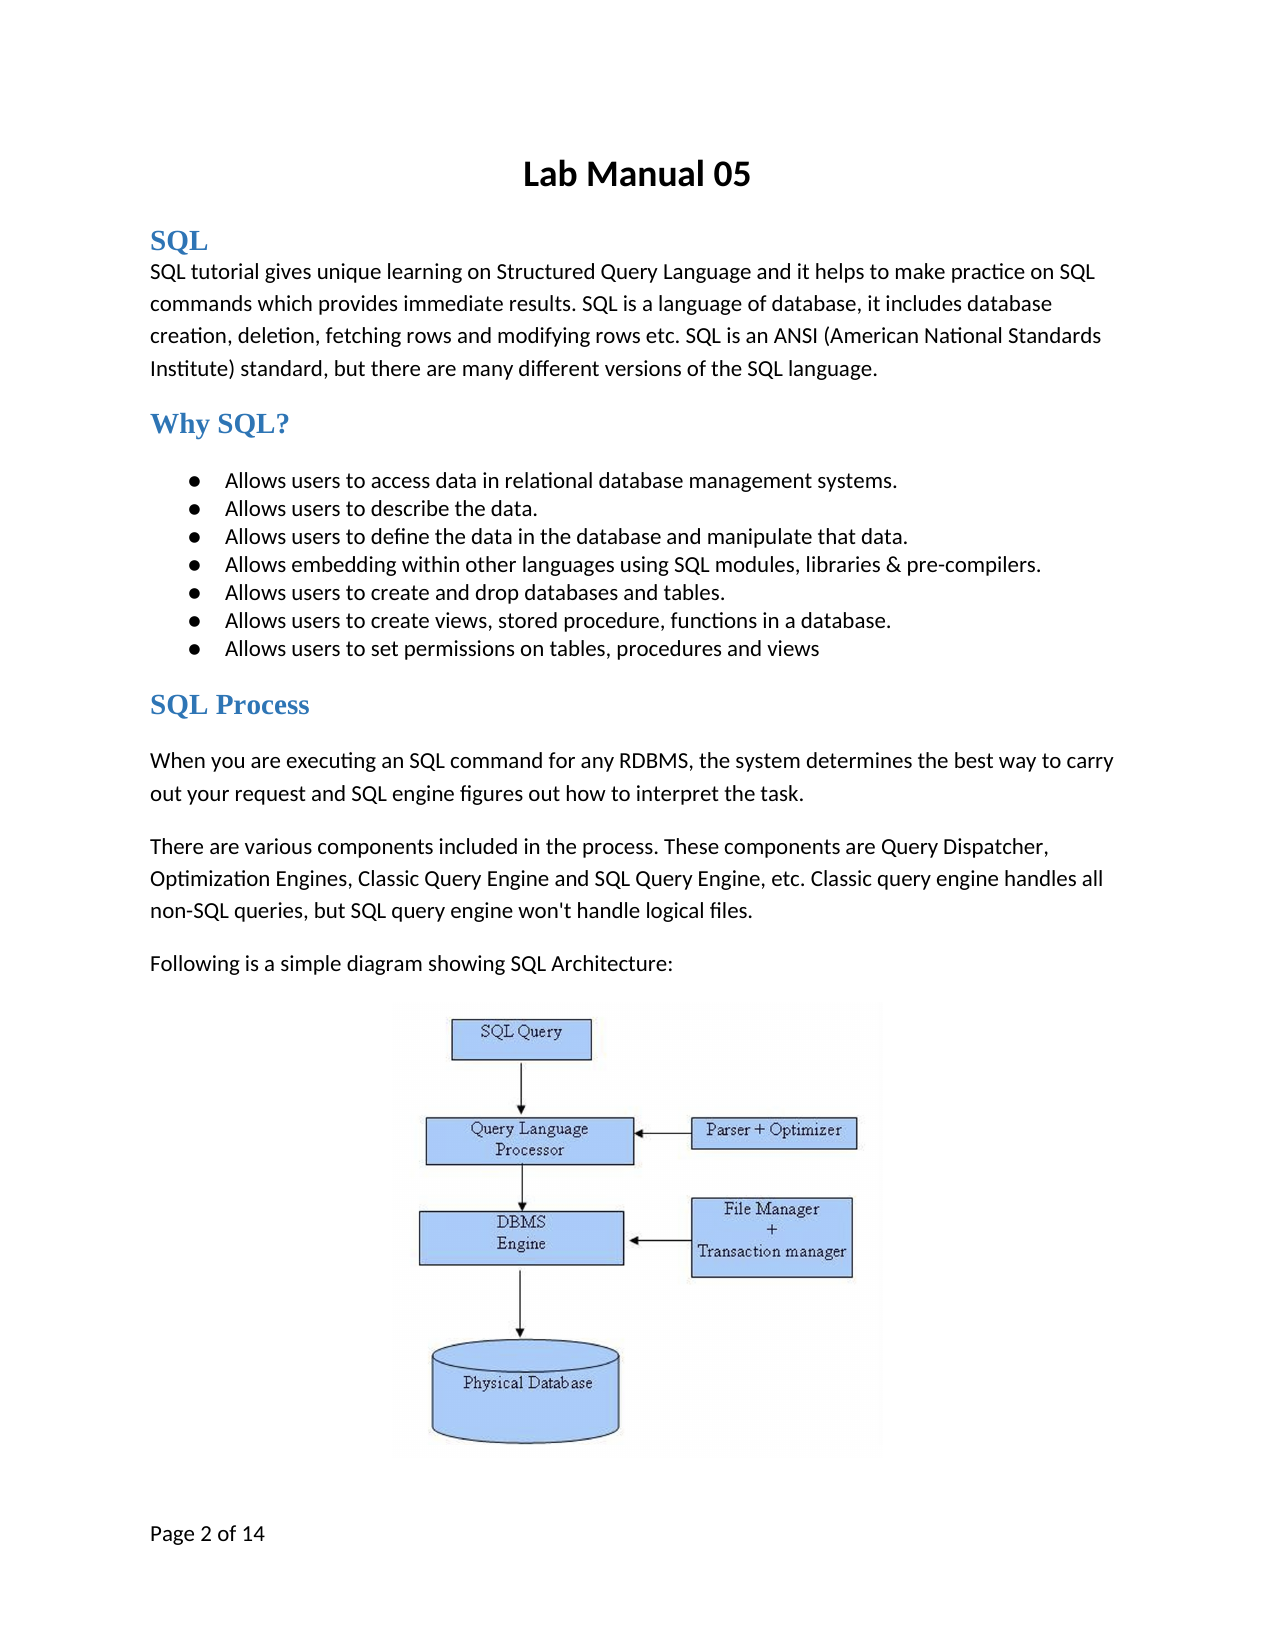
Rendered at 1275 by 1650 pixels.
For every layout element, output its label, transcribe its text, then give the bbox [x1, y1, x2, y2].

list Allows users to create views, stored procedure, functions in a database. [187, 606, 1125, 634]
text When you are executing an SQL command for any RDBMS, the system determines the best way to carry out your request and SQL engine figures out how to interpret the task. [150, 747, 1125, 807]
list Allows embedding within other languages using SQL modules, libraries & pre-compilers. [187, 550, 1125, 578]
text SQL Process [150, 687, 1125, 721]
list Allows users to create and drop databases and tables. [187, 578, 1125, 606]
text There are various components included in the process. These components are Query Dispatcher, Optimization Engines, Classic Query Engine and SQL Query Engine, etc. Classic query engine handles all non-SQL queries, but SQL query engine won't handle logical files. [150, 832, 1125, 924]
list Allows users to access data in relational database management systems. [187, 466, 1125, 494]
text Following is a simple diagram showing SQL Architecture: [150, 949, 1125, 977]
list Allows users to describe the data. [187, 494, 1125, 522]
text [150, 150, 1125, 196]
list Allows users to define the data in the database and manipulate that data. [187, 522, 1125, 550]
list Allows users to set permissions on tables, procedures and views [187, 634, 1125, 662]
subtitle SQL [150, 223, 1125, 257]
text Why SQL? [150, 407, 1125, 440]
picture [391, 1002, 884, 1458]
text SQL tutorial gives unique learning on Structured Query Language and it helps to make practice on SQL commands which provides immediate results. SQL is a language of database, it includes database creation, deletion, fetching rows and modifying rows etc. SQL is an ANSI (American National Standards Institute) standard, but there are many different versions of the SQL language. [150, 257, 1125, 382]
